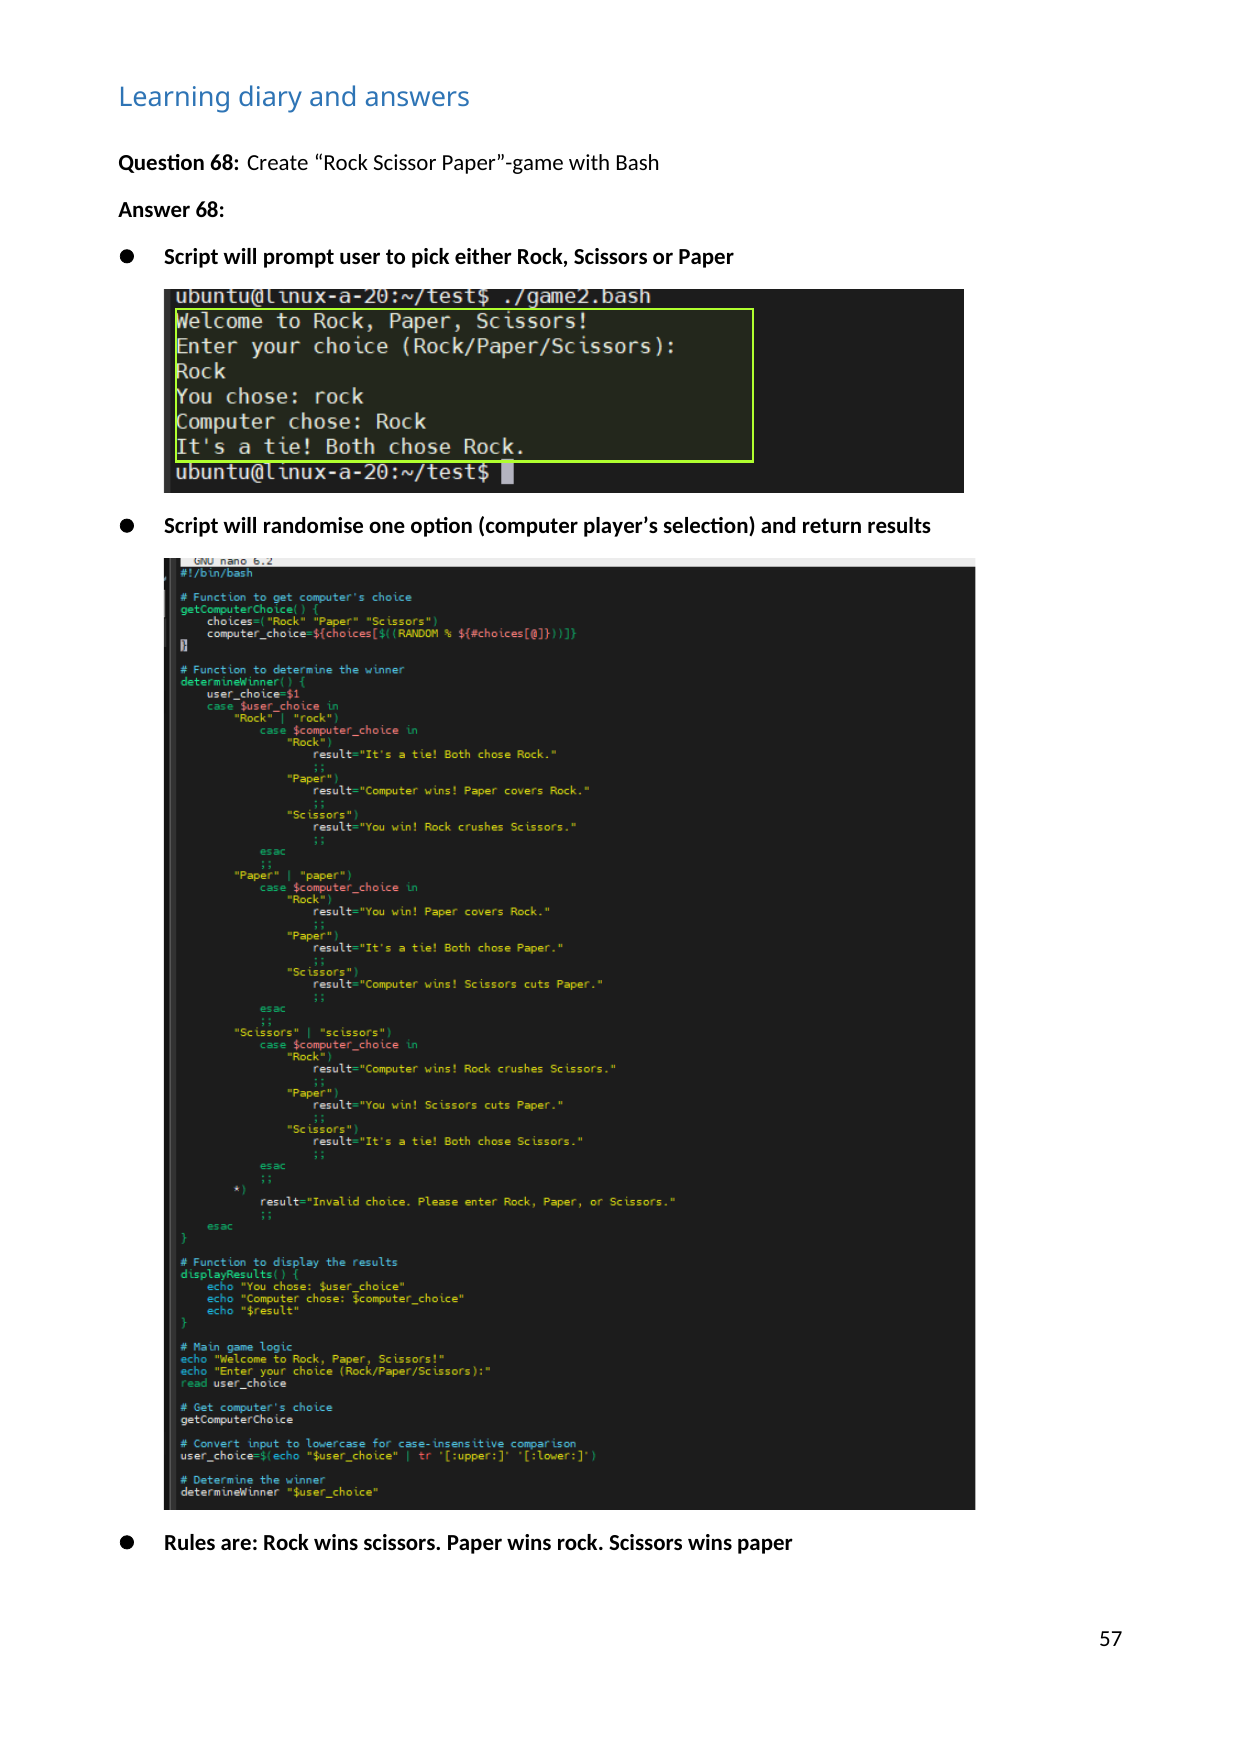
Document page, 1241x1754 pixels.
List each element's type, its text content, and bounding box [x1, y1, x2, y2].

text Answer 68: [118, 195, 1122, 223]
picture [163, 289, 964, 493]
list Rules are: Rock wins scissors. Paper wins rock. Scissors wins paper [118, 1528, 1122, 1556]
text Question 68: Create “Rock Scissor Paper”-game with Bash [118, 148, 240, 176]
list Script will prompt user to pick either Rock, Scissors or Paper [118, 242, 1122, 270]
list Script will randomise one option (computer player’s selection) and return results [118, 512, 1122, 540]
text Question 68: Create “Rock Scissor Paper”-game with Bash [247, 148, 1122, 176]
picture [163, 558, 976, 1510]
